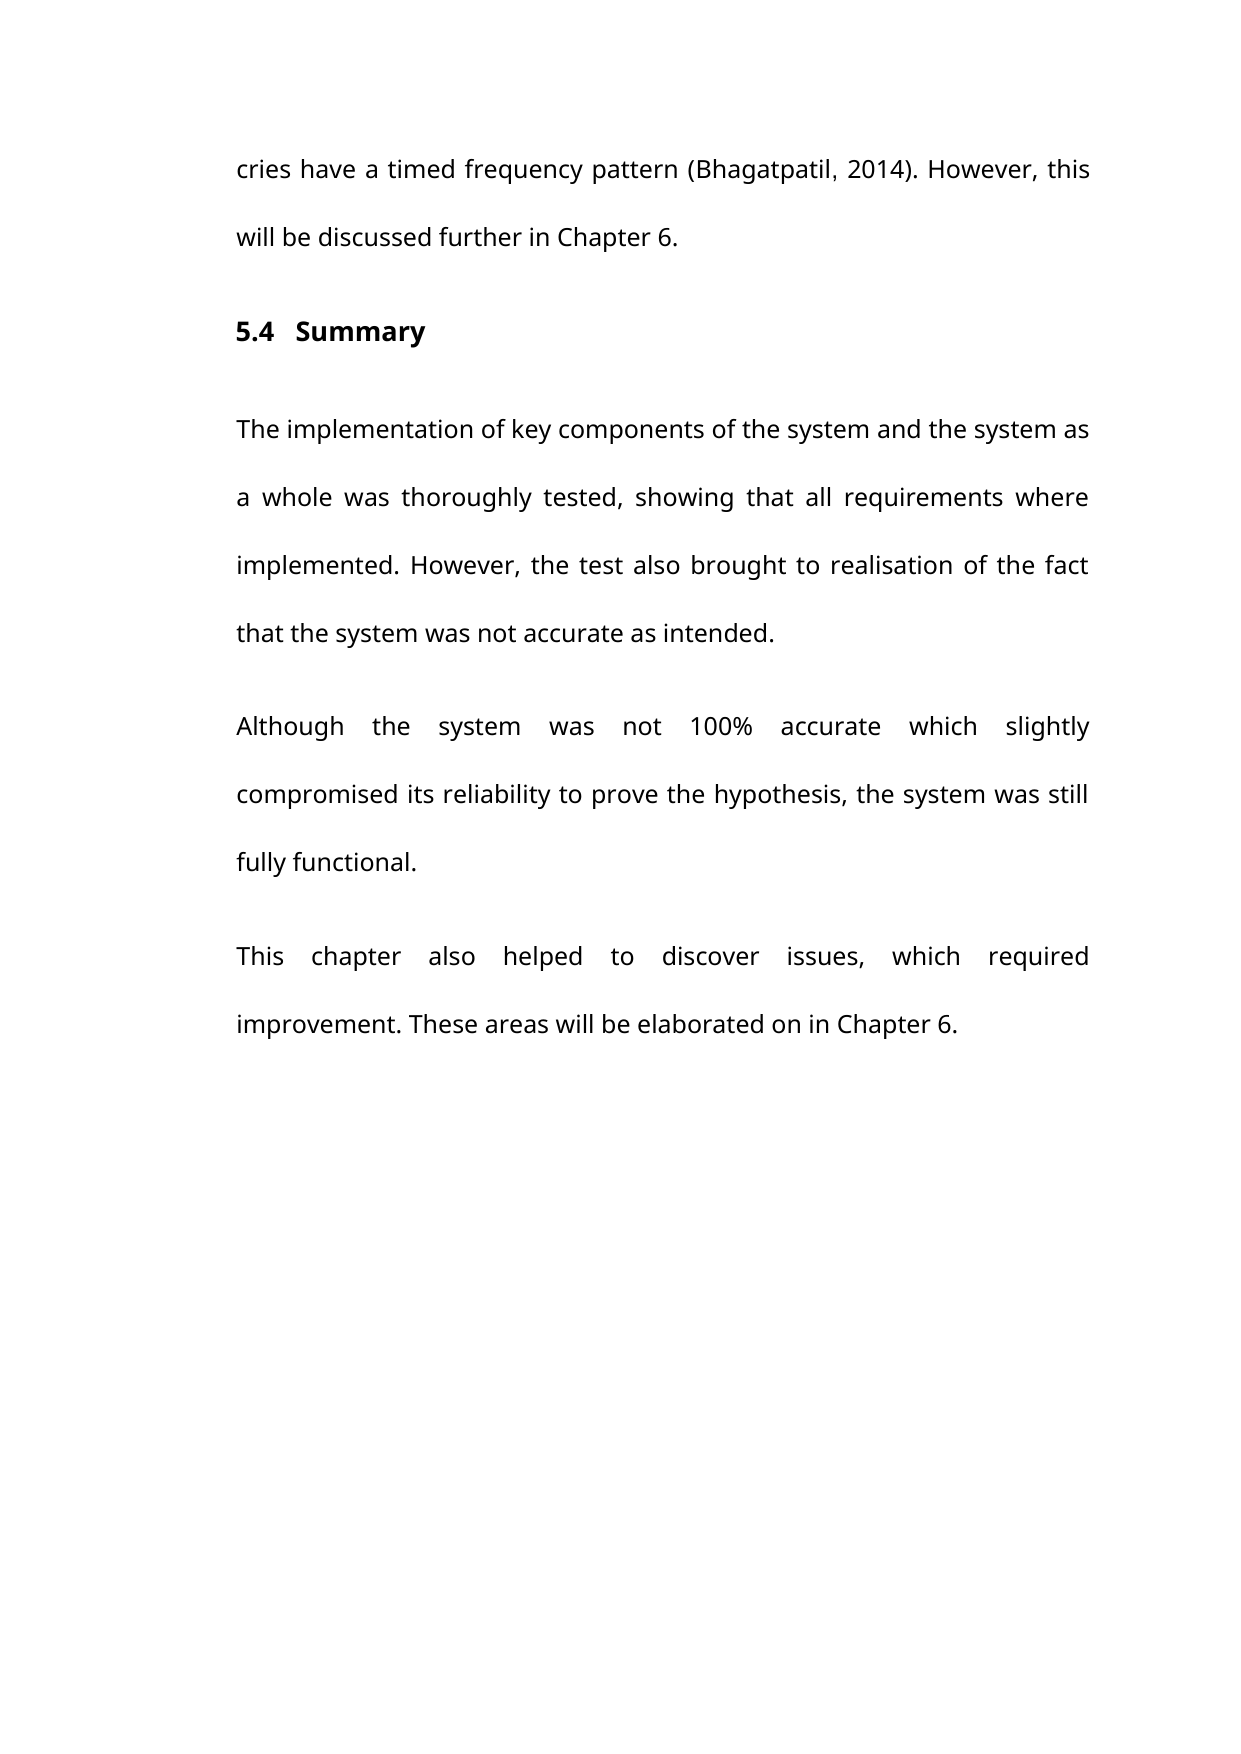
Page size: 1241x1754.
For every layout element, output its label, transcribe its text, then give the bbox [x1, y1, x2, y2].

text This chapter also helped to discover issues, which required improvement. These areas will be elaborated on in Chapter 6. [236, 938, 1090, 1040]
text The implementation of key components of the system and the system as a whole was thoroughly tested, showing that all requirements where implemented. However, the test also brought to realisation of the fact that the system was not accurate as intended. [236, 411, 1090, 650]
text Although the system was not 100% accurate which slightly compromised its reliability to prove the hypothesis, the system was still fully functional. [236, 709, 1090, 879]
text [236, 151, 1090, 253]
subtitle Summary [235, 312, 1090, 349]
